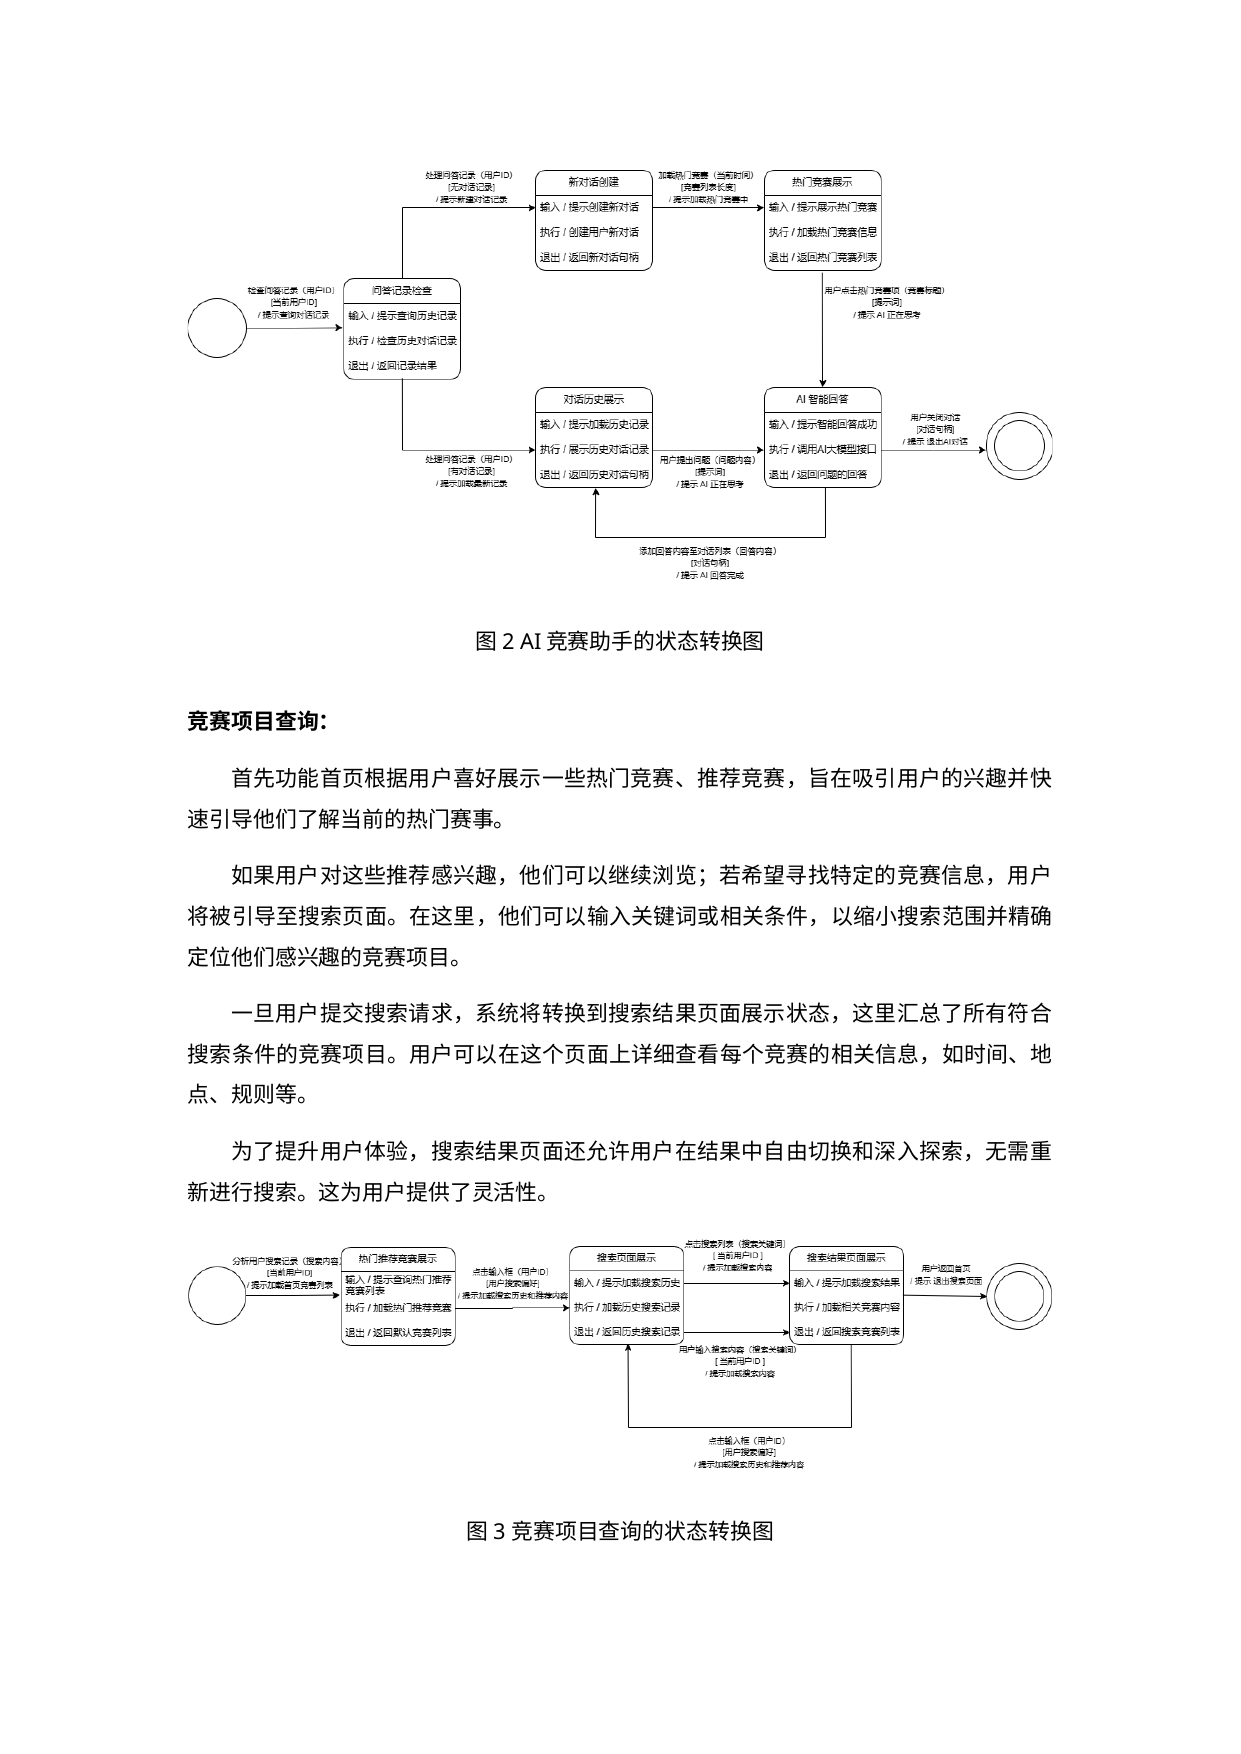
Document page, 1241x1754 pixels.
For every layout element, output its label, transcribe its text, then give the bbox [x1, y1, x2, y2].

text 竞赛项目查询： [187, 704, 1053, 736]
text 一旦用户提交搜索请求，系统将转换到搜索结果页面展示状态，这里汇总了所有符合搜索条件的竞赛项目。用户可以在这个页面上详细查看每个竞赛的相关信息，如时间、地点、规则等。 [187, 996, 1053, 1109]
text 为了提升用户体验，搜索结果页面还允许用户在结果中自由切换和深入探索，无需重新进行搜索。这为用户提供了灵活性。 [187, 1134, 1053, 1207]
picture [188, 1231, 1052, 1476]
text 首先功能首页根据用户喜好展示一些热门竞赛、推荐竞赛，旨在吸引用户的兴趣并快速引导他们了解当前的热门赛事。 [187, 761, 1053, 834]
text 图2 AI竞赛助手的状态转换图 [187, 624, 1053, 656]
picture [187, 162, 1053, 587]
text 图3 竞赛项目查询的状态转换图 [187, 1514, 1053, 1546]
text 如果用户对这些推荐感兴趣，他们可以继续浏览；若希望寻找特定的竞赛信息，用户将被引导至搜索页面。在这里，他们可以输入关键词或相关条件，以缩小搜索范围并精确定位他们感兴趣的竞赛项目。 [187, 858, 1053, 972]
